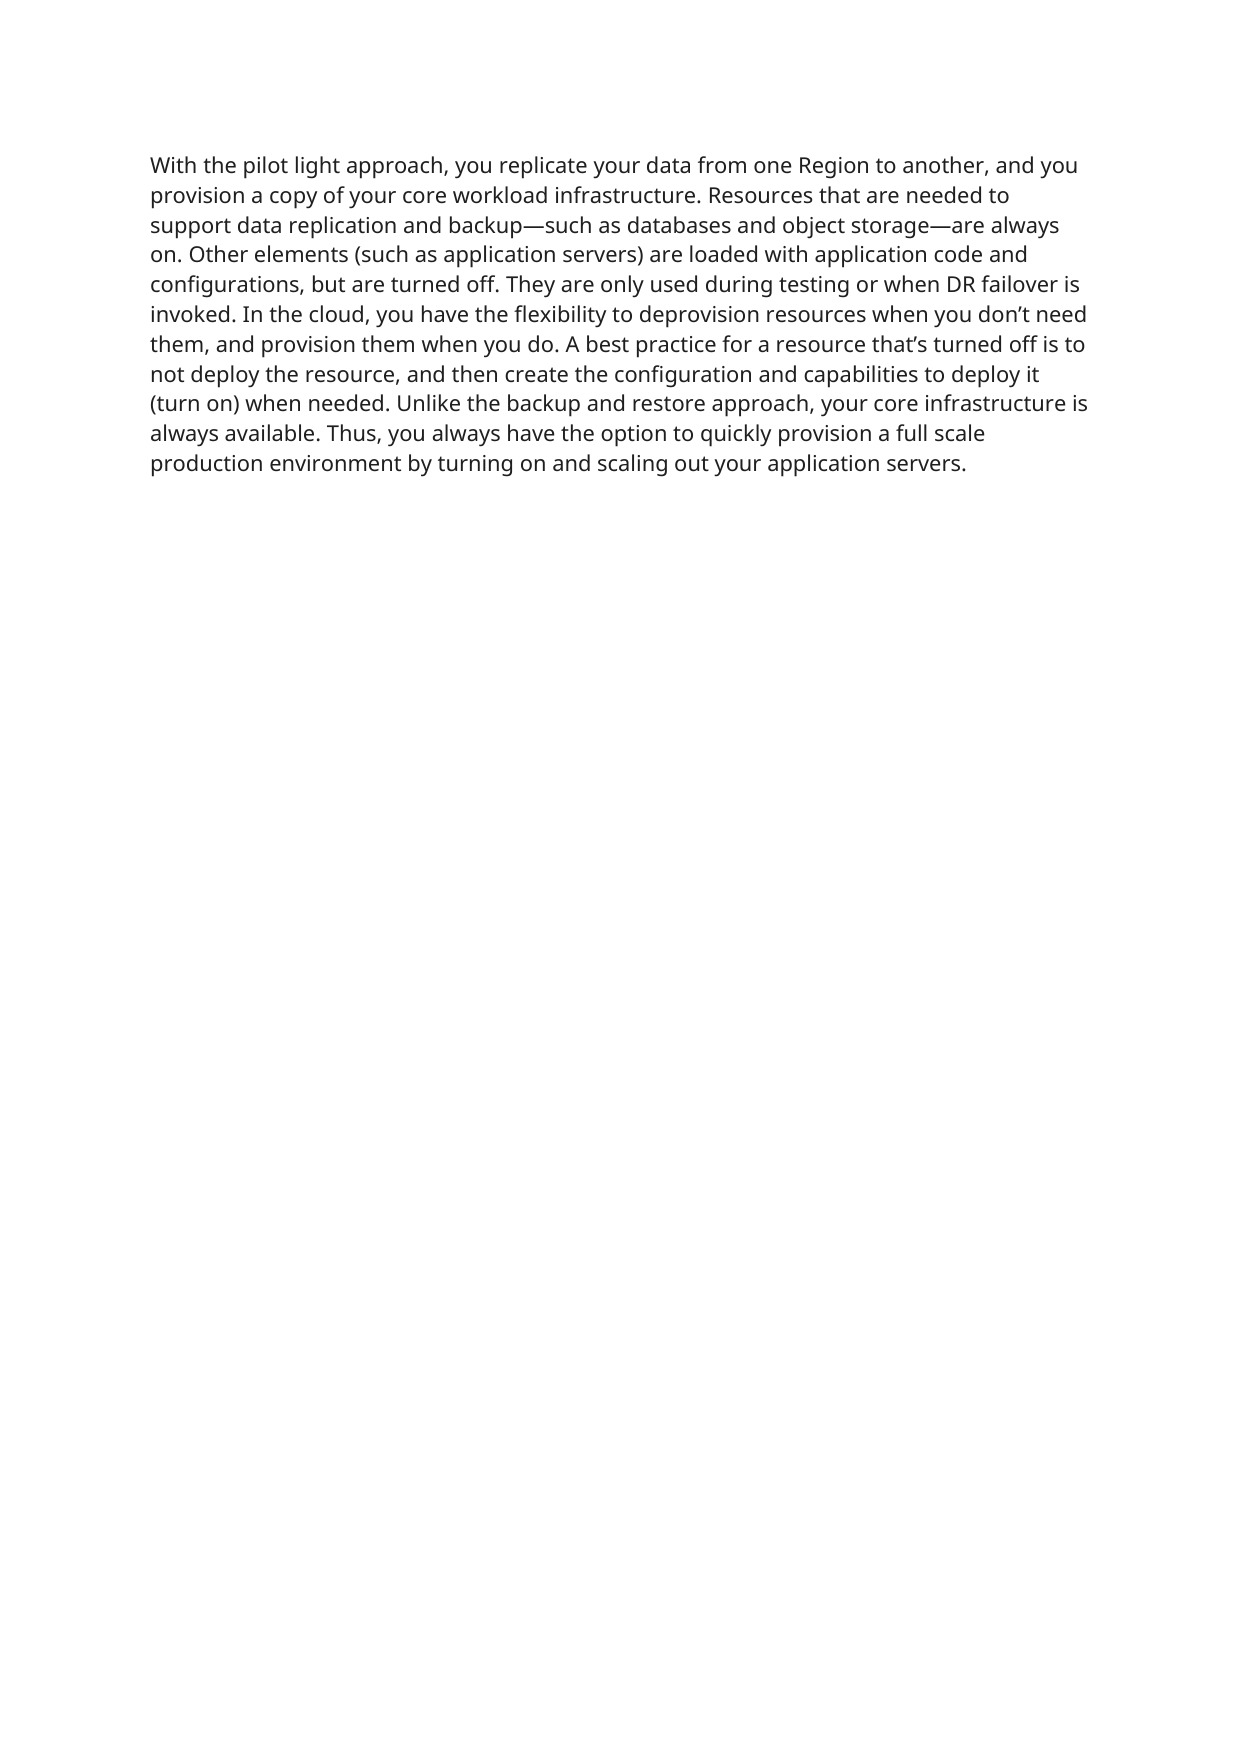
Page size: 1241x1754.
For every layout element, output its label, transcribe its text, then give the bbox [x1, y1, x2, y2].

text With the pilot light approach, you replicate your data from one Region to another, and you provision a copy of your core workload infrastructure. Resources that are needed to support data replication and backup—such as databases and object storage—are always on. Other elements (such as application servers) are loaded with application code and configurations, but are turned off. They are only used during testing or when DR failover is invoked. In the cloud, you have the flexibility to deprovision resources when you don’t need them, and provision them when you do. A best practice for a resource that’s turned off is to not deploy the resource, and then create the configuration and capabilities to deploy it (turn on) when needed. Unlike the backup and restore approach, your core infrastructure is always available. Thus, you always have the option to quickly provision a full scale production environment by turning on and scaling out your application servers. [150, 150, 1090, 478]
